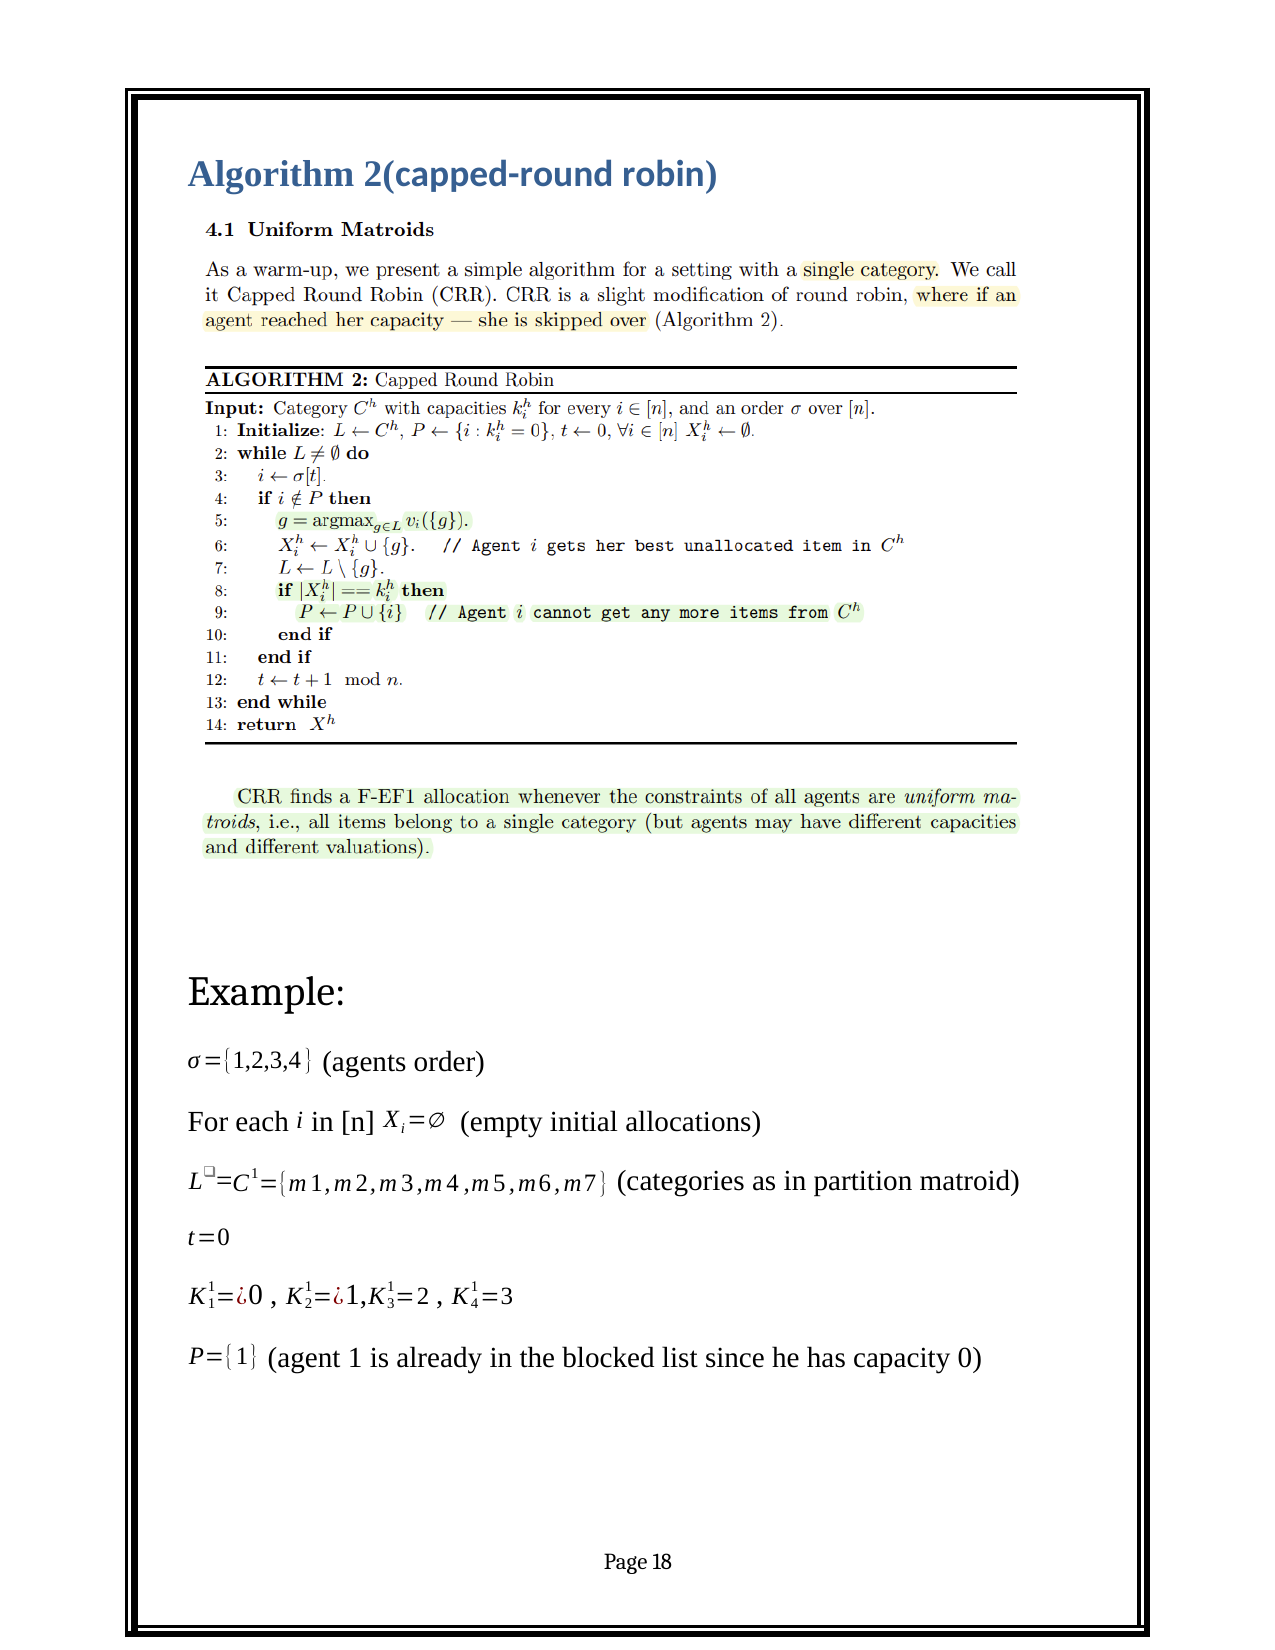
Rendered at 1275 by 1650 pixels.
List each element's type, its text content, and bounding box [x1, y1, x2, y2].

text 0 , 1, , [187, 1276, 1087, 1314]
text For each in [n] (empty initial allocations) [187, 1104, 1087, 1138]
subtitle Algorithm 2(capped-round robin) [187, 150, 1087, 196]
text (agent 1 is already in the blocked list since he has capacity 0) [187, 1340, 1087, 1374]
picture [187, 202, 1088, 868]
text Example: [187, 968, 1087, 1016]
text = (categories as in partition matroid) [187, 1163, 1087, 1198]
text (agents order) [187, 1044, 1087, 1078]
